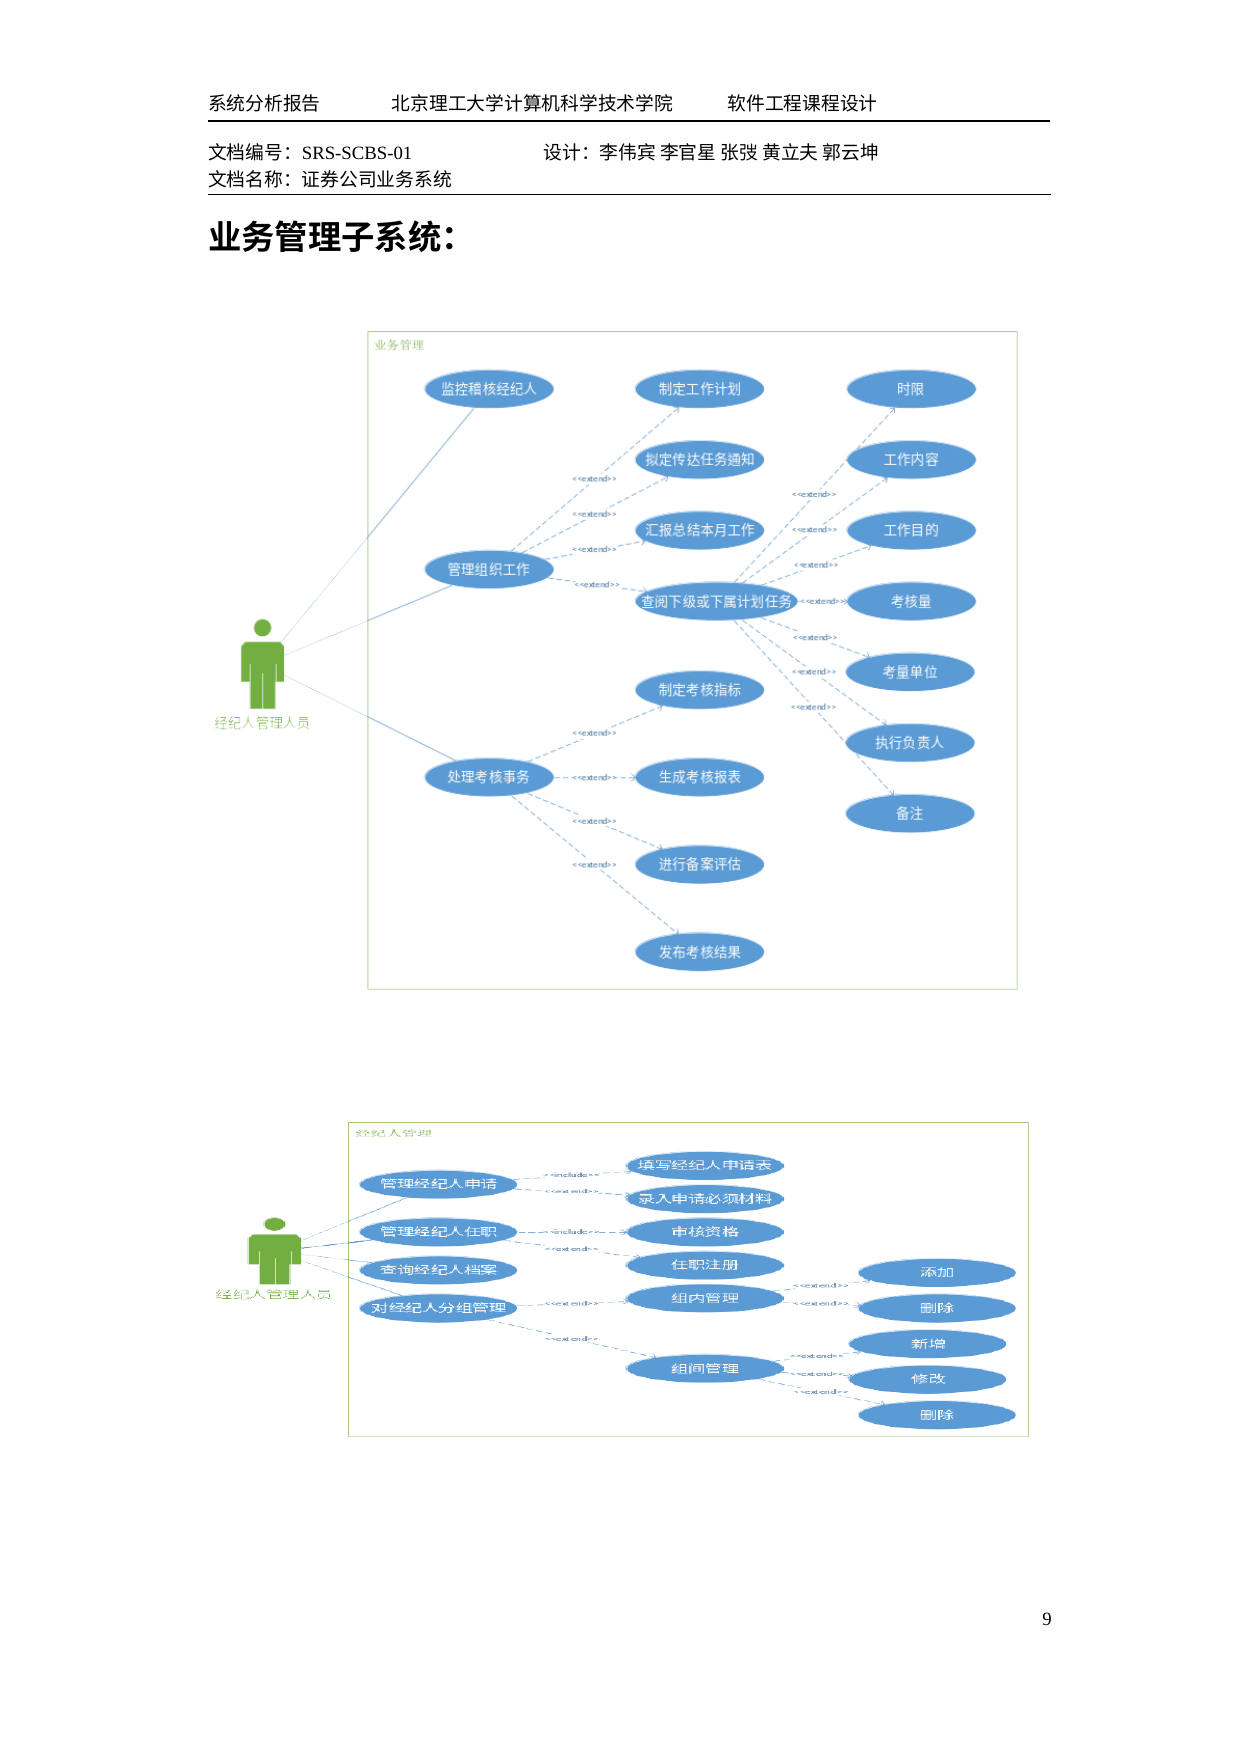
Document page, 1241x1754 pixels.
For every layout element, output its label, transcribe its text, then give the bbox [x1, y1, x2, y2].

subtitle 业务管理子系统： [208, 203, 1051, 268]
